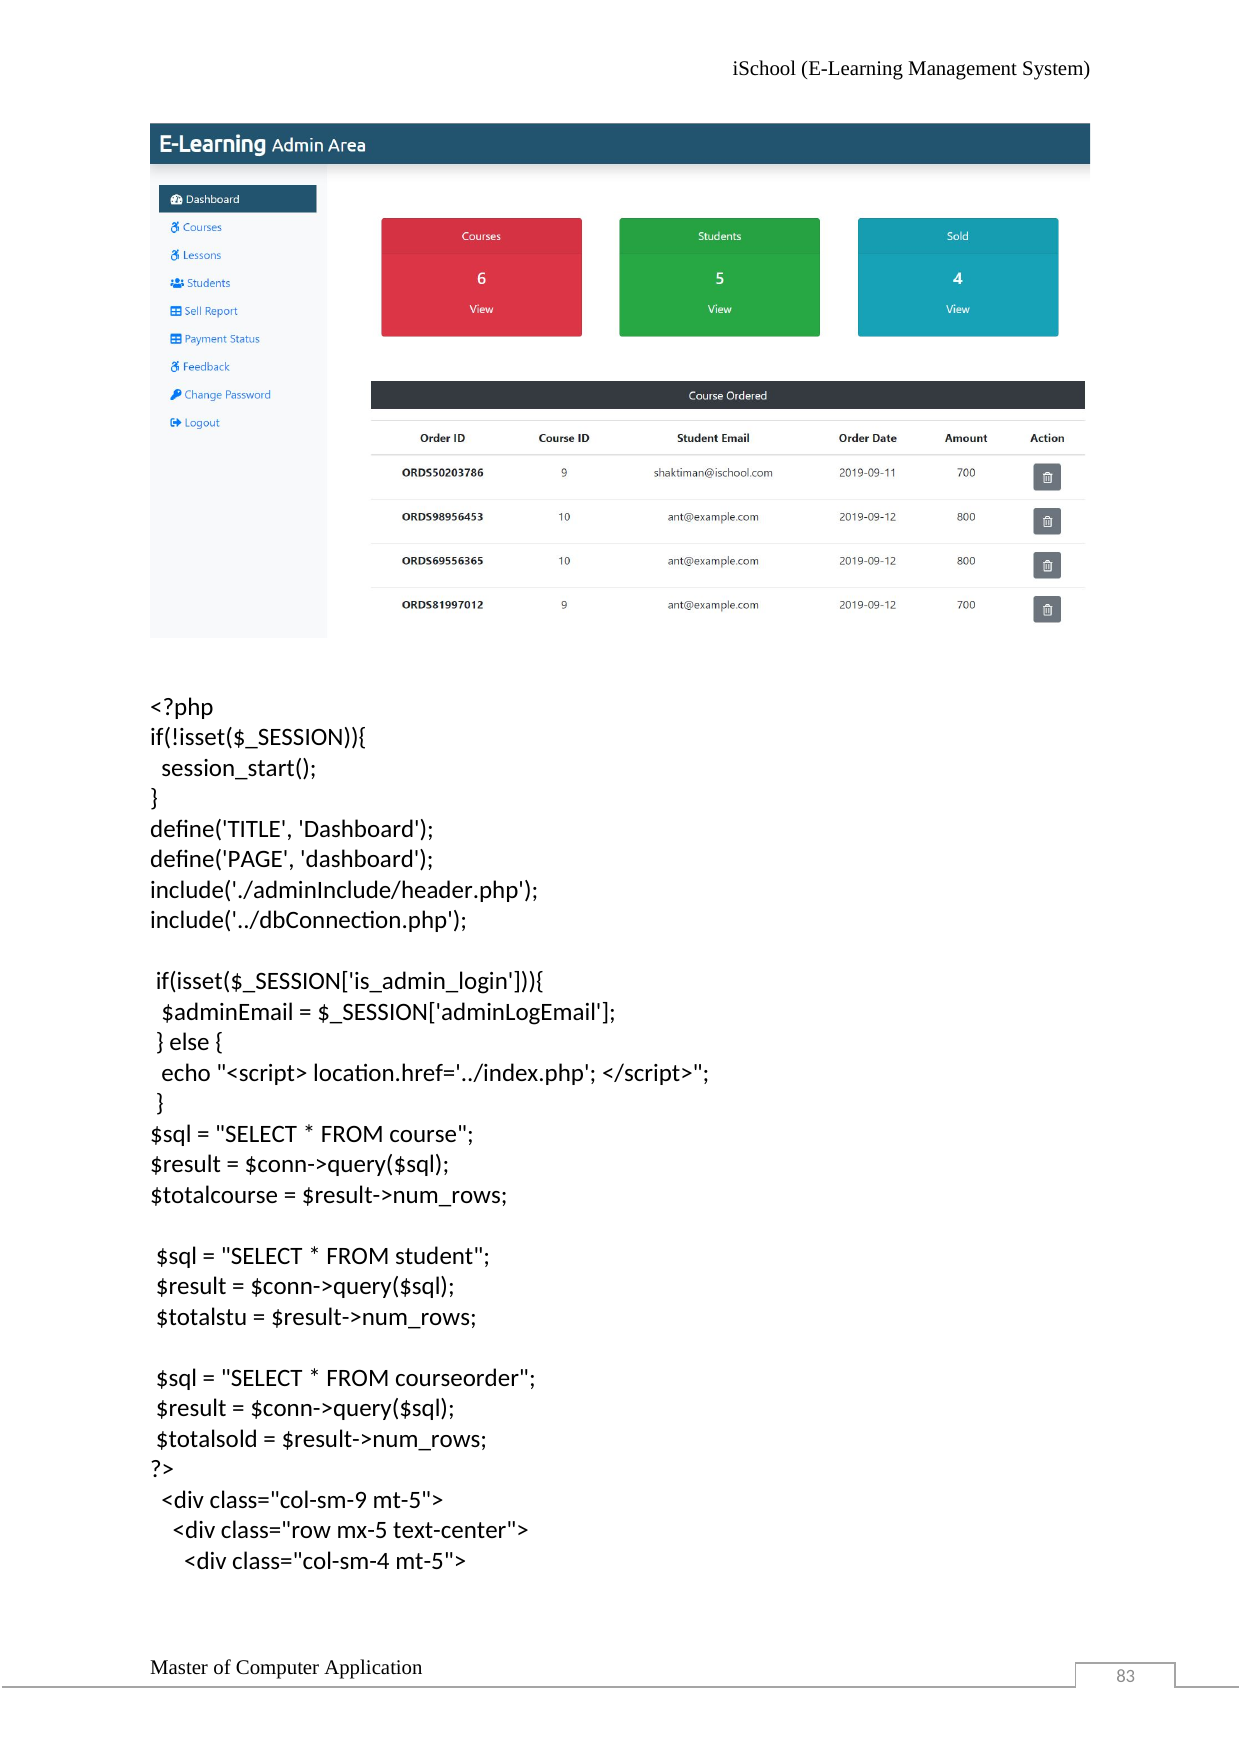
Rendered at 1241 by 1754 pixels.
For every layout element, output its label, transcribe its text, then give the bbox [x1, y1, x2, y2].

text <div class="col-sm-9 mt-5"> [150, 1484, 1090, 1515]
text <div class="row mx-5 text-center"> [150, 1515, 1090, 1545]
text $sql = "SELECT * FROM courseorder"; [150, 1362, 1090, 1393]
text <div class="col-sm-4 mt-5"> [150, 1545, 1090, 1576]
text $adminEmail = $_SESSION['adminLogEmail']; [150, 996, 1090, 1026]
text include('../dbConnection.php'); [150, 904, 1090, 935]
text <?php [150, 691, 1090, 721]
picture [150, 122, 1091, 638]
text ?> [150, 1454, 1090, 1484]
text } [150, 782, 1090, 813]
text session_start(); [150, 752, 1090, 782]
text } else { [150, 1026, 1090, 1057]
text $result = $conn->query($sql); [150, 1148, 1090, 1179]
text define('PAGE', 'dashboard'); [150, 843, 1090, 874]
text $sql = "SELECT * FROM student"; [150, 1240, 1090, 1271]
text if(!isset($_SESSION)){ [150, 721, 1090, 752]
text include('./adminInclude/header.php'); [150, 874, 1090, 904]
text $totalsold = $result->num_rows; [150, 1423, 1090, 1454]
text $totalstu = $result->num_rows; [150, 1301, 1090, 1332]
text $sql = "SELECT * FROM course"; [150, 1118, 1090, 1148]
text echo "<script> location.href='../index.php'; </script>"; [150, 1057, 1090, 1087]
text $totalcourse = $result->num_rows; [150, 1179, 1090, 1209]
text if(isset($_SESSION['is_admin_login'])){ [150, 965, 1090, 996]
text define('TITLE', 'Dashboard'); [150, 813, 1090, 843]
text $result = $conn->query($sql); [150, 1271, 1090, 1301]
text } [150, 1087, 1090, 1118]
text $result = $conn->query($sql); [150, 1393, 1090, 1423]
